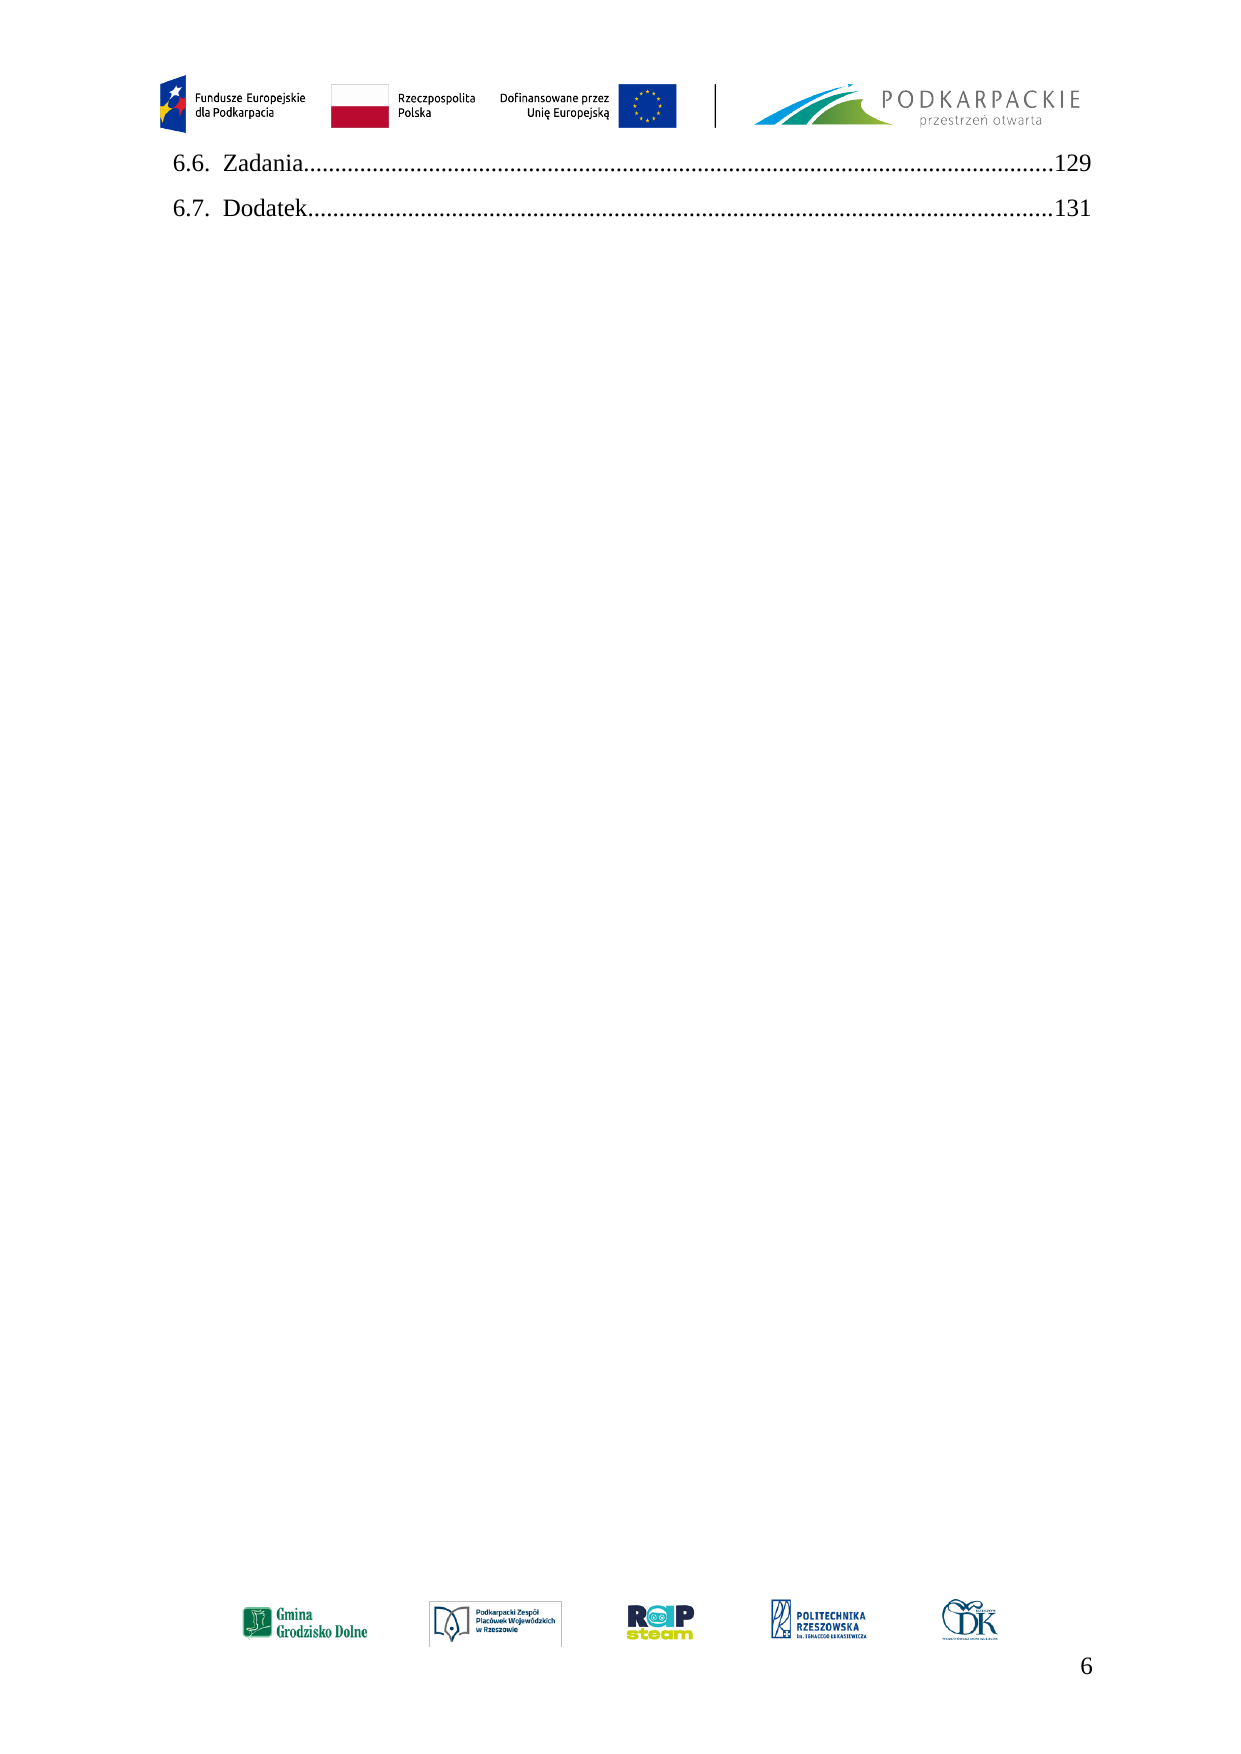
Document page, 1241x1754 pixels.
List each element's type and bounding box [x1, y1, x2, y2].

picture [242, 1585, 998, 1652]
picture [147, 60, 1093, 148]
